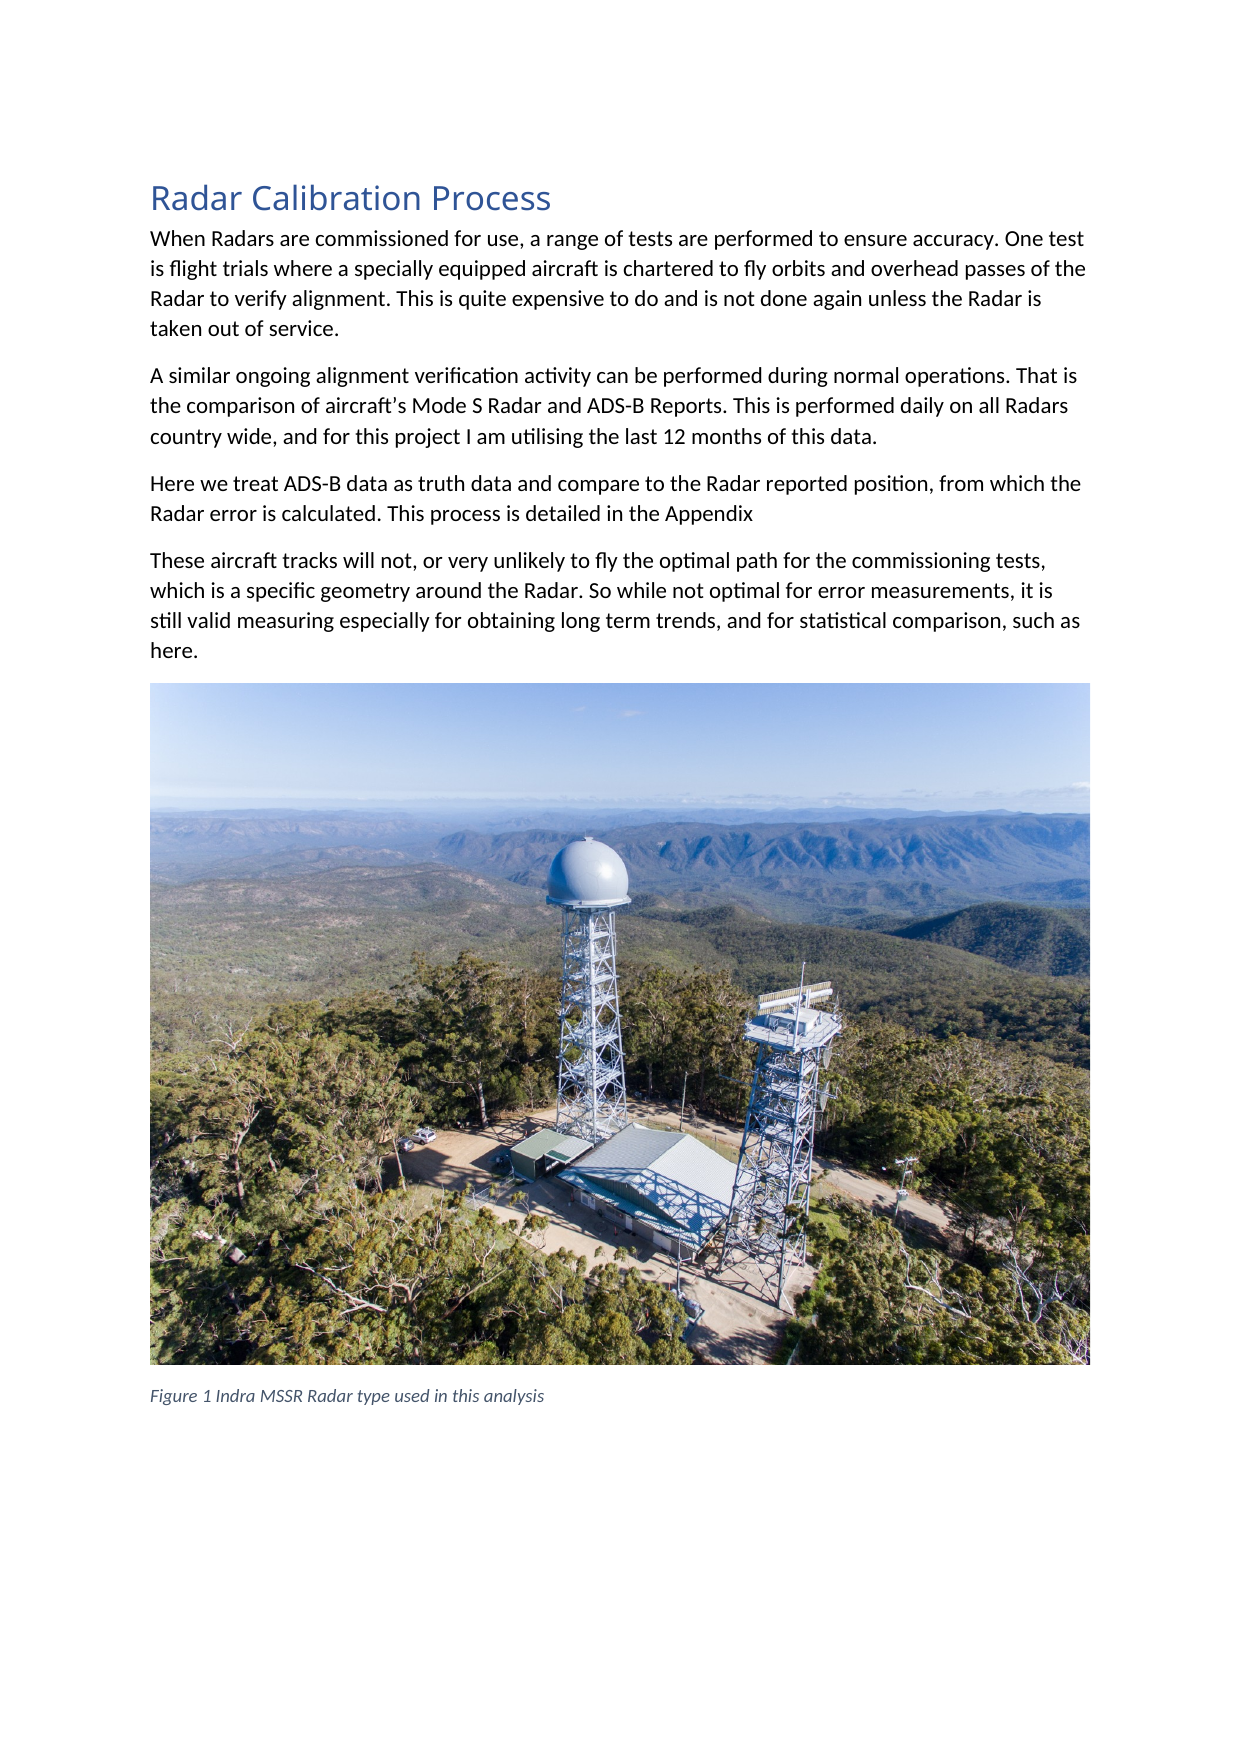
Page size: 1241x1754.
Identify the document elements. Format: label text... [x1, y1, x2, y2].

text When Radars are commissioned for use, a range of tests are performed to ensure accuracy. One test is flight trials where a specially equipped aircraft is chartered to fly orbits and overhead passes of the Radar to verify alignment. This is quite expensive to do and is not done again unless the Radar is taken out of service. [150, 224, 1090, 343]
picture [150, 683, 1091, 1365]
subtitle Radar Calibration Process [150, 175, 1090, 220]
text These aircraft tracks will not, or very unlikely to fly the optimal path for the commissioning tests, which is a specific geometry around the Radar. So while not optimal for error measurements, it is still valid measuring especially for obtaining long term trends, and for statistical comparison, such as here. [150, 546, 1090, 664]
text Here we treat ADS-B data as truth data and compare to the Radar reported position, from which the Radar error is calculated. This process is detailed in the Appendix [150, 469, 1090, 527]
text A similar ongoing alignment verification activity can be performed during normal operations. That is the comparison of aircraft’s Mode S Radar and ADS-B Reports. This is performed daily on all Radars country wide, and for this project I am utilising the last 12 months of this data. [150, 361, 1090, 450]
